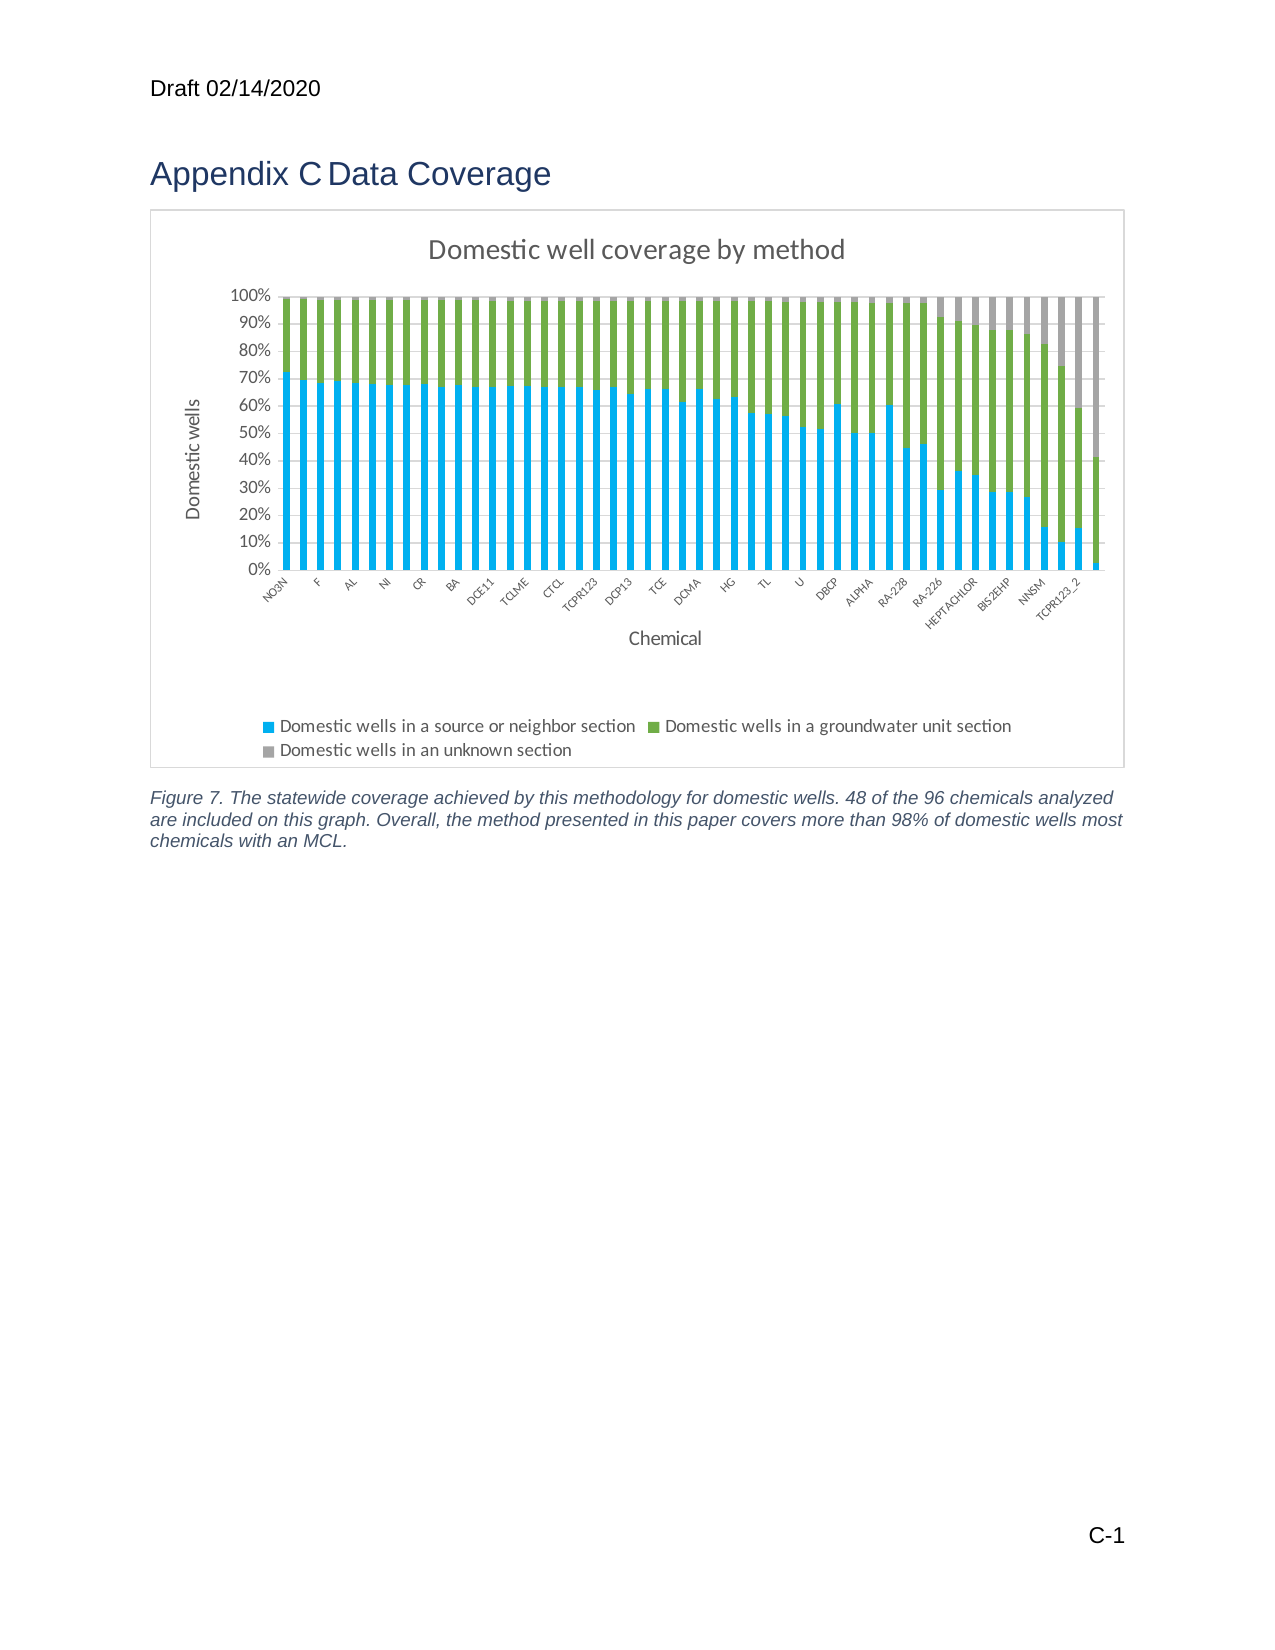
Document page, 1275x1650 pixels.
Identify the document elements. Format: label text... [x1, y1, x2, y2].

text Figure 7. The statewide coverage achieved by this methodology for domestic wells. 48 of the 96 chemicals analyzed are included on this graph. Overall, the method presented in this paper covers more than 98% of domestic wells most chemicals with an MCL. [150, 787, 1125, 852]
text Data Coverage [150, 154, 1125, 193]
